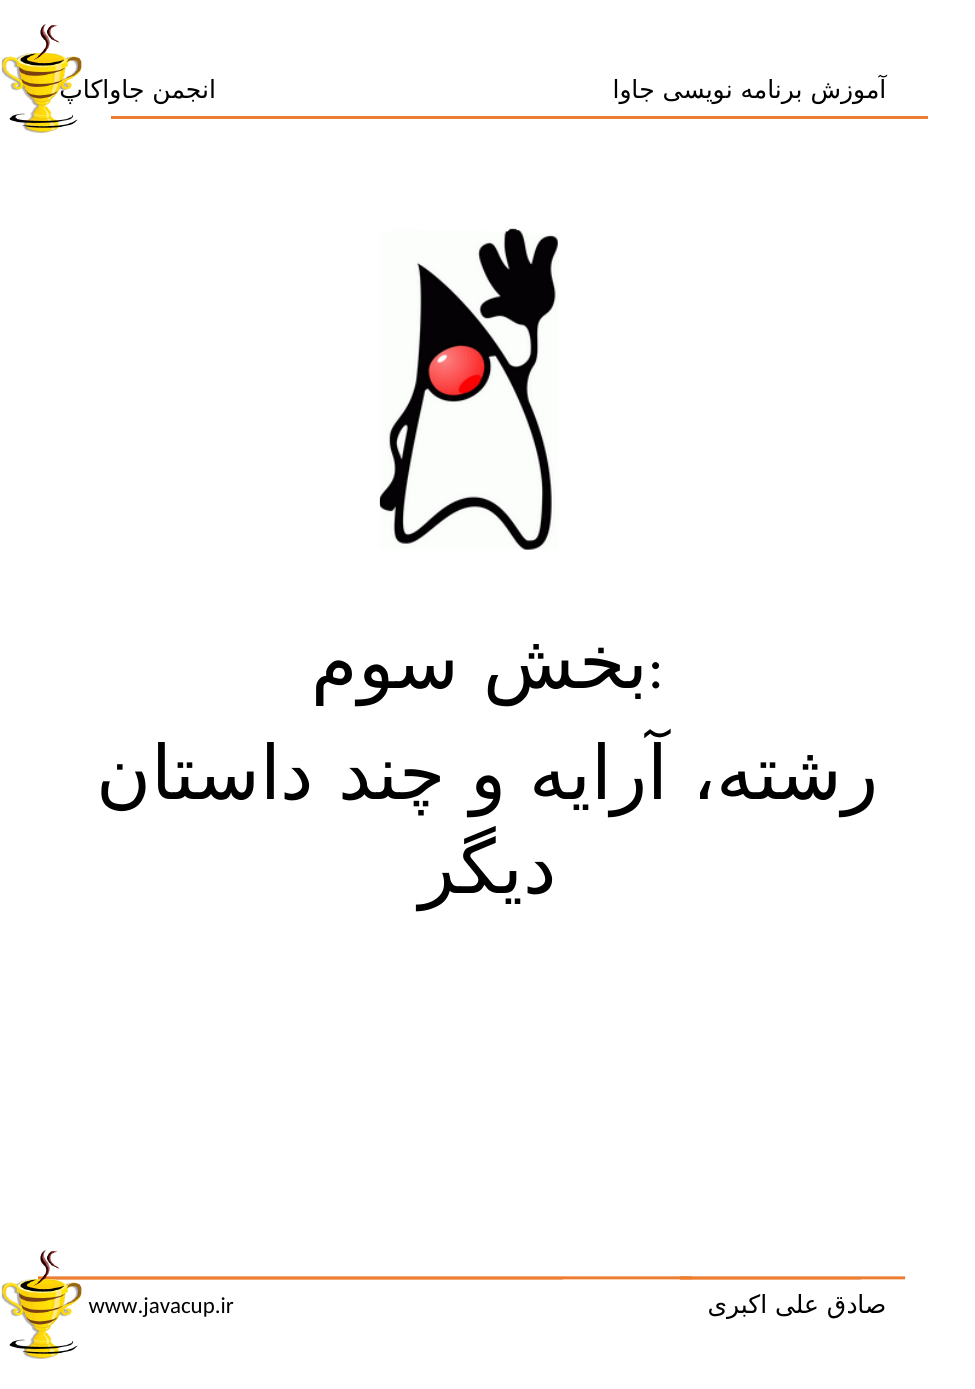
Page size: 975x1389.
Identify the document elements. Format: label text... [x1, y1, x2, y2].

picture [379, 223, 570, 551]
picture [0, 21, 82, 132]
text بخش سوم: [89, 619, 886, 706]
text رشته، آرایه و چند داستان دیگر [89, 730, 886, 911]
picture [0, 1247, 82, 1358]
